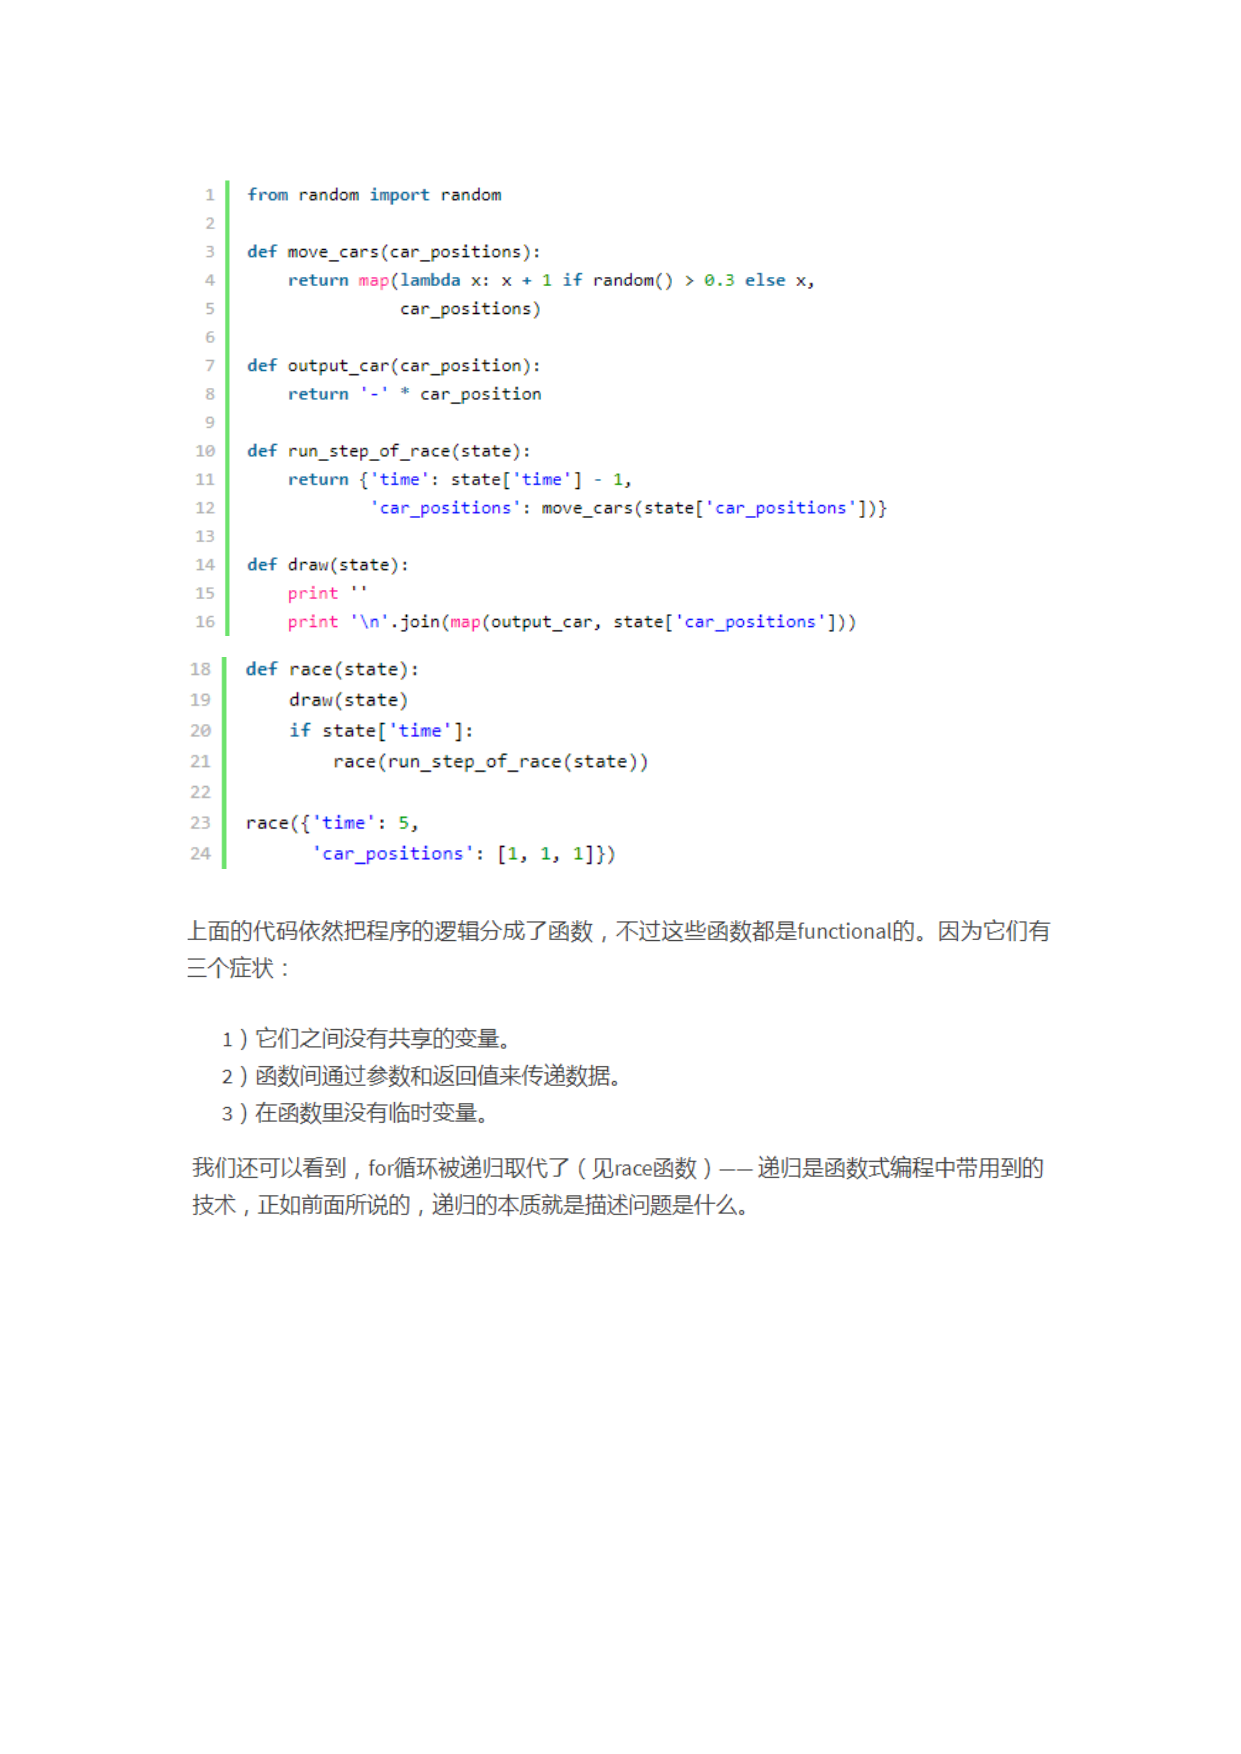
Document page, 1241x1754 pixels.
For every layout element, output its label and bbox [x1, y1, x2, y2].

picture [187, 175, 1053, 636]
picture [187, 1151, 1053, 1220]
picture [187, 657, 1053, 869]
picture [187, 919, 1053, 1128]
